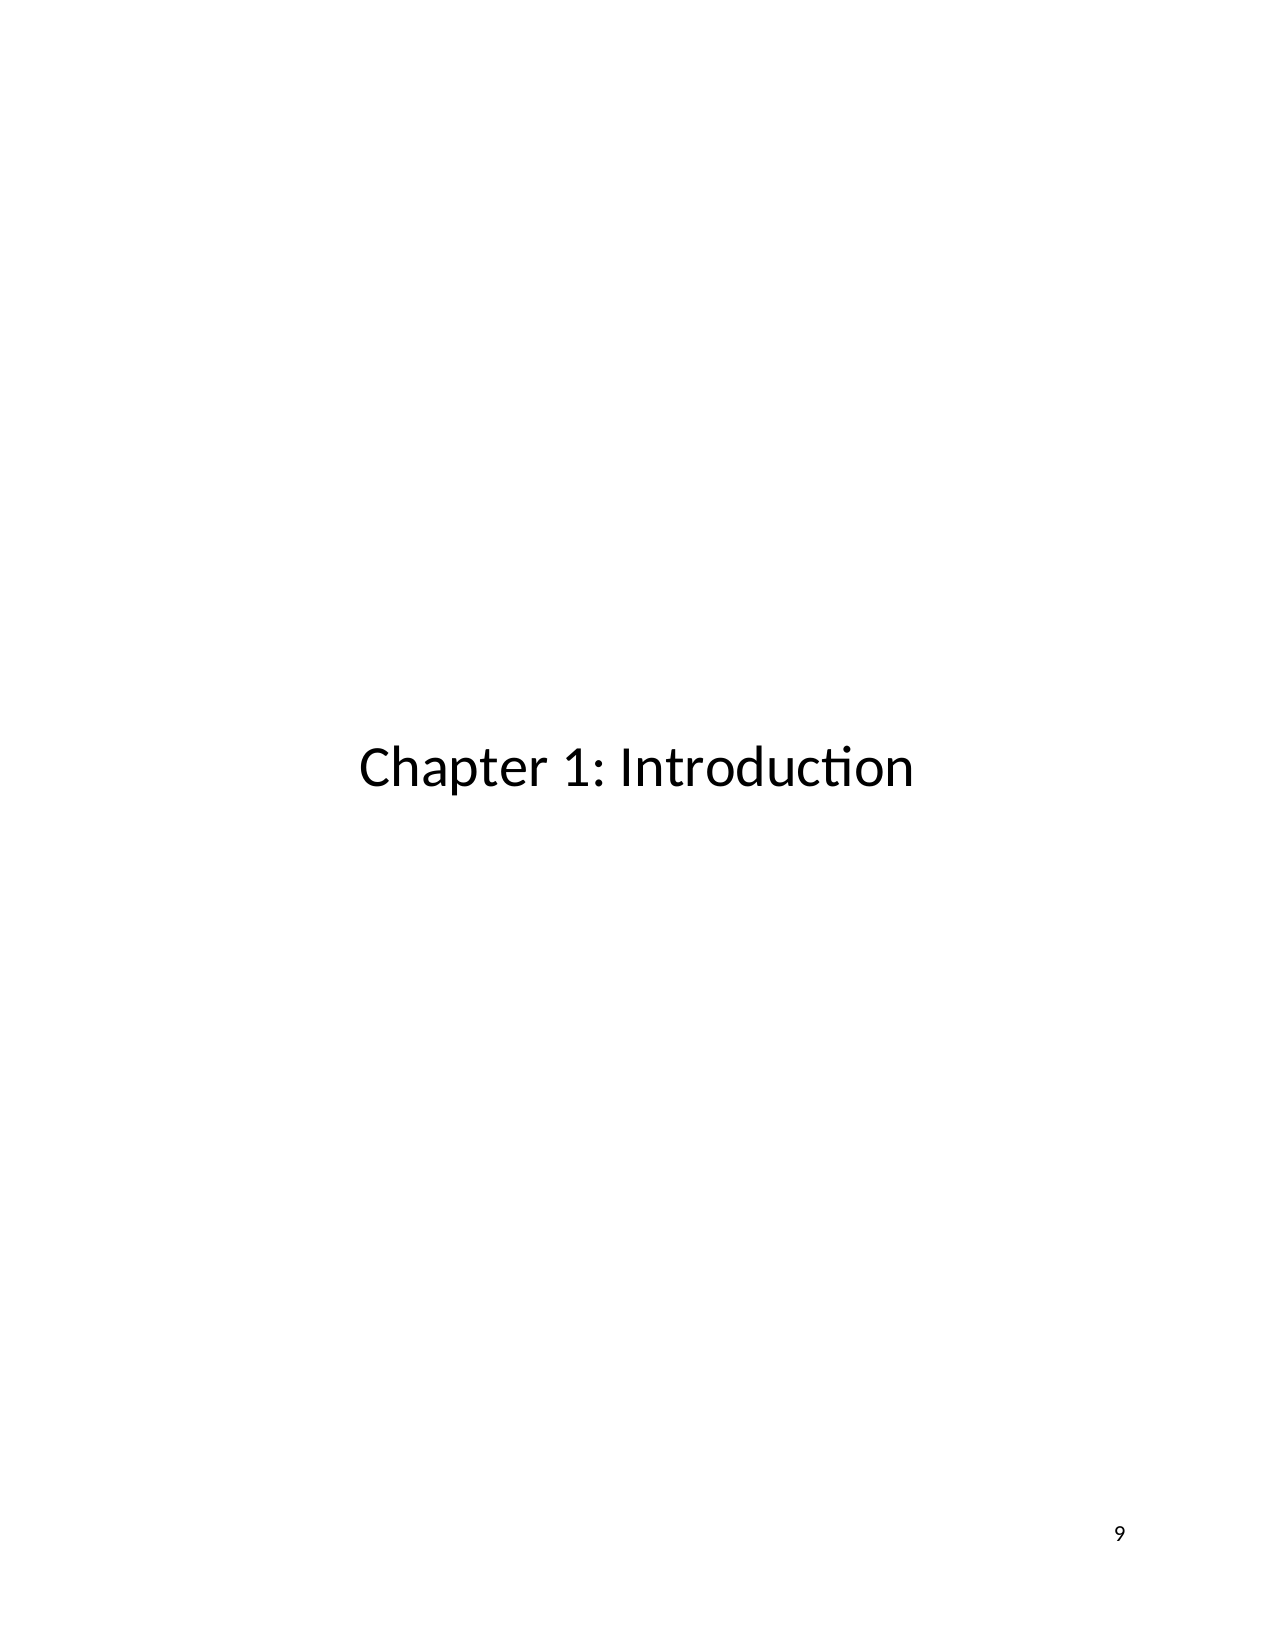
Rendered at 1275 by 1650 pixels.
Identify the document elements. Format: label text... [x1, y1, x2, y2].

subtitle Chapter 1: Introduction [150, 729, 1125, 801]
